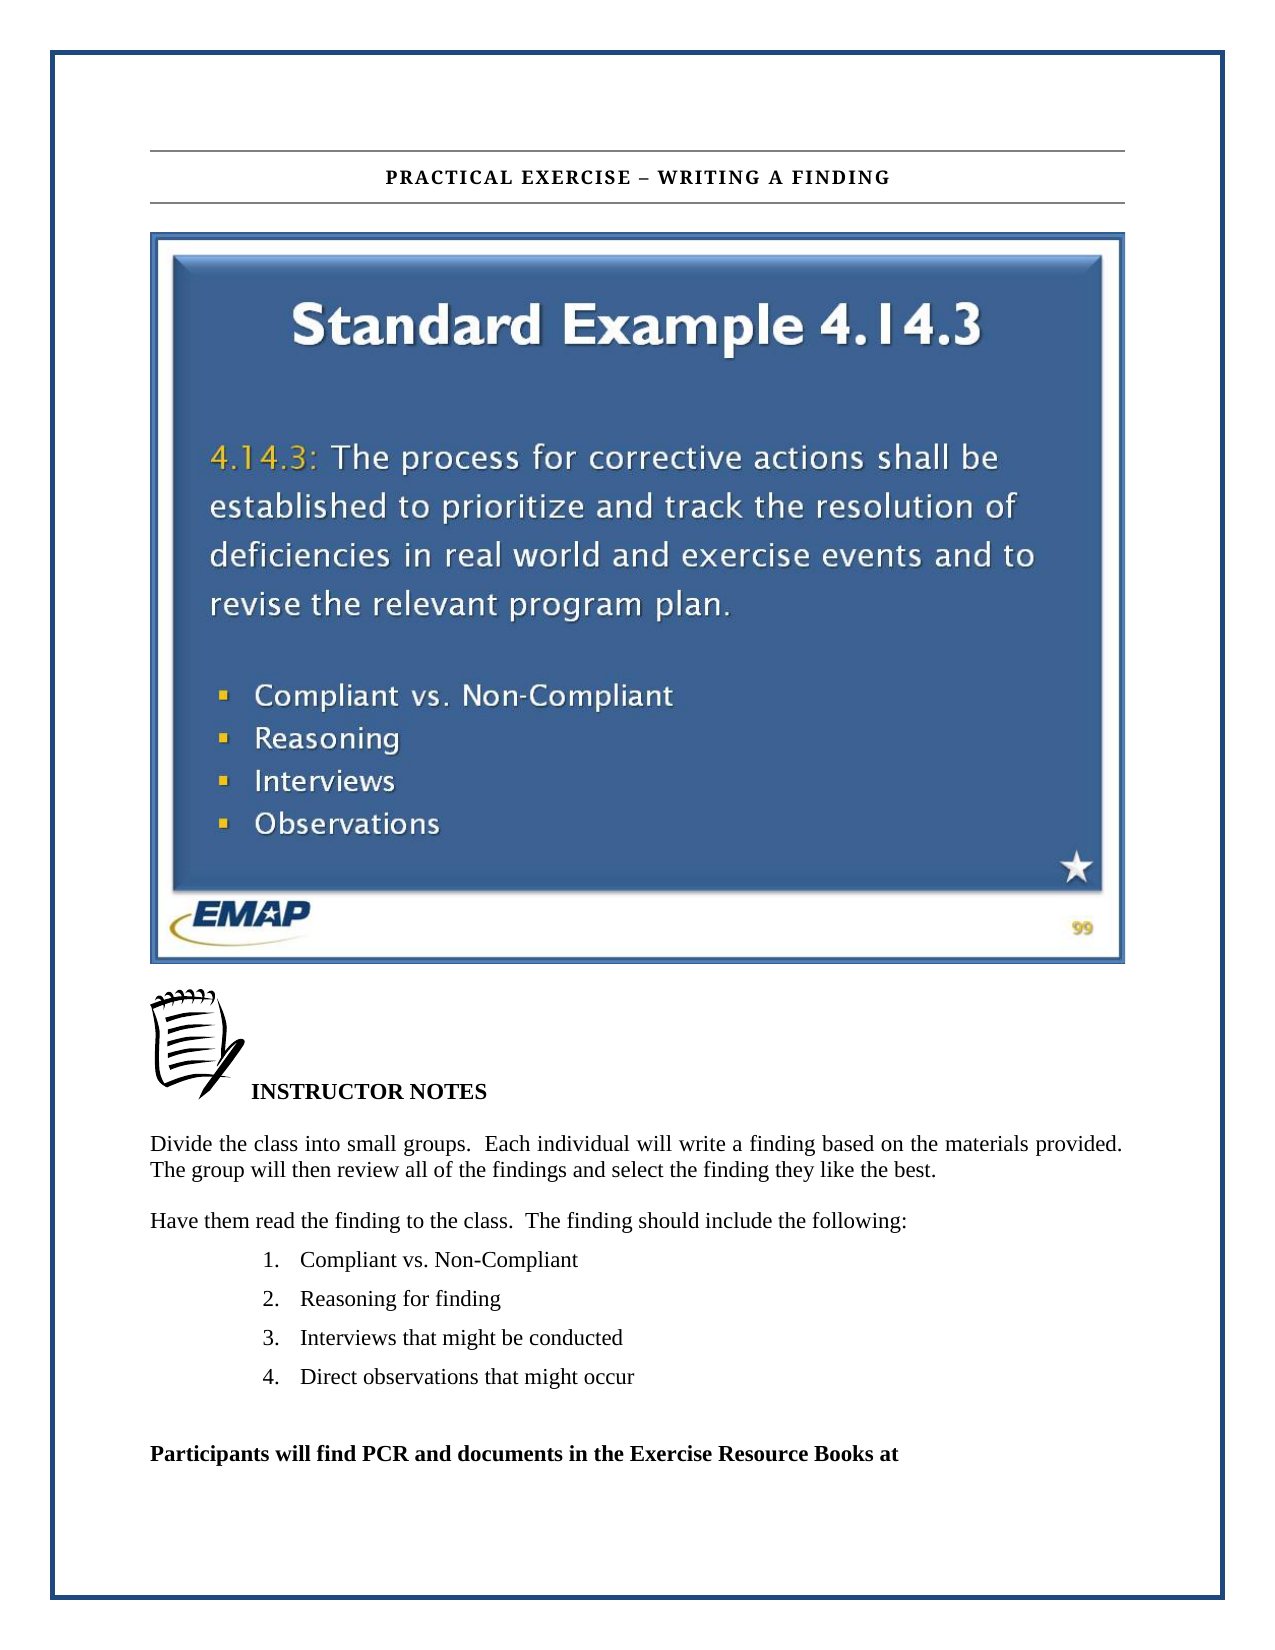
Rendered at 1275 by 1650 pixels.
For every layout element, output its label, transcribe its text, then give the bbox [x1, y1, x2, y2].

picture [150, 232, 1125, 964]
text Participants will find PCR and documents in the Exercise Resource Books at [150, 1440, 1125, 1467]
text Have them read the finding to the class. The finding should include the following: [150, 1207, 1125, 1234]
text Divide the class into small groups. Each individual will write a finding based on the materials provided. The group will then review all of the findings and select the finding they like the best. [150, 1129, 1125, 1182]
list Compliant vs. Non-Compliant [262, 1246, 1125, 1272]
list Direct observations that might occur [262, 1363, 1125, 1389]
list Reasoning for finding [262, 1285, 1125, 1311]
text INSTRUCTOR NOTES [150, 989, 1125, 1104]
list Interviews that might be conducted [262, 1324, 1125, 1350]
subtitle practical exercise – writing a finding [150, 152, 1125, 202]
